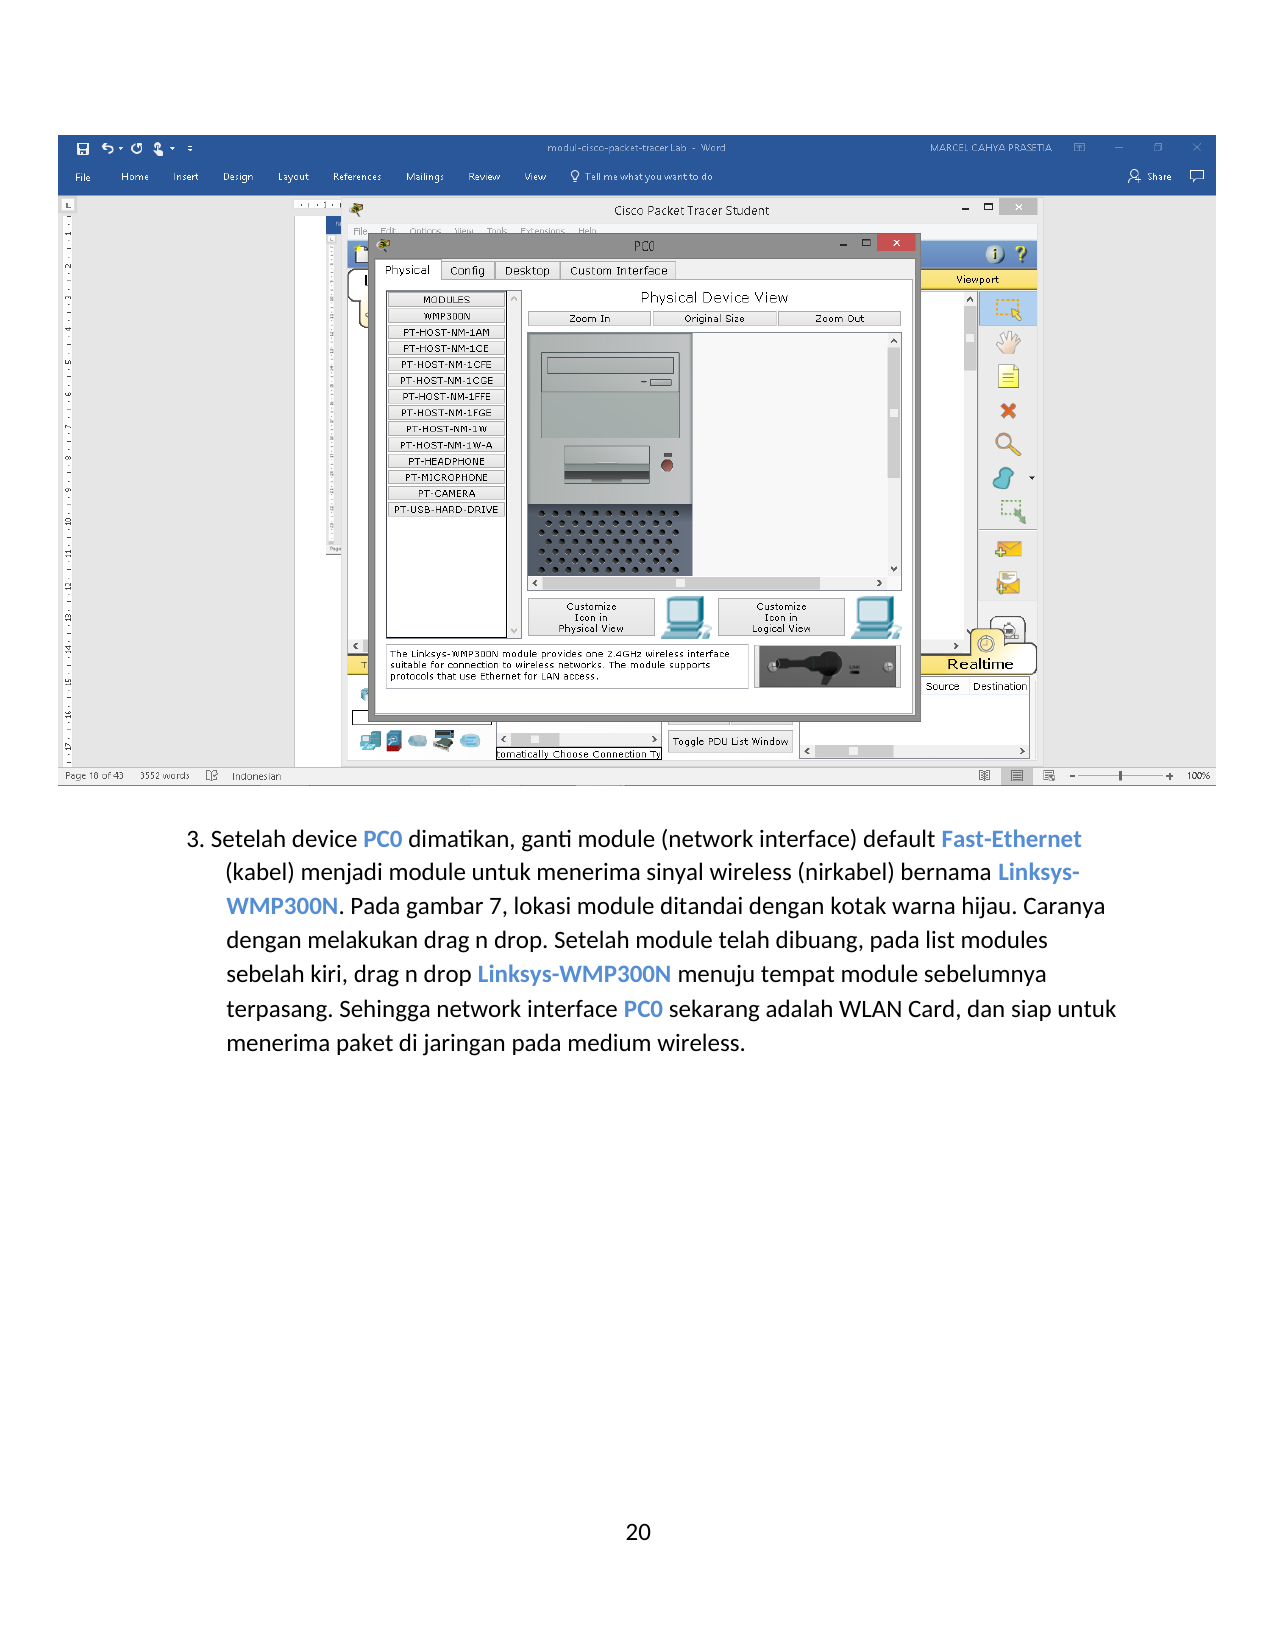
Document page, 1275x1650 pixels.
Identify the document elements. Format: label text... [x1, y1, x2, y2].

list Setelah device PC0 dimatikan, ganti module (network interface) default Fast-Ethernet [186, 823, 1125, 854]
picture [58, 135, 1216, 786]
text (kabel) menjadi module untuk menerima sinyal wireless (nirkabel) bernama Linksys- WMP300N. Pada gambar 7, lokasi module ditandai dengan kotak warna hijau. Caranya dengan melakukan drag n drop. Setelah module telah dibuang, pada list modules sebelah kiri, drag n drop Linksys-WMP300N menuju tempat module sebelumnya terpasang. Sehingga network interface PC0 sekarang adalah WLAN Card, dan siap untuk menerima paket di jaringan pada medium wireless. [225, 856, 1125, 1057]
